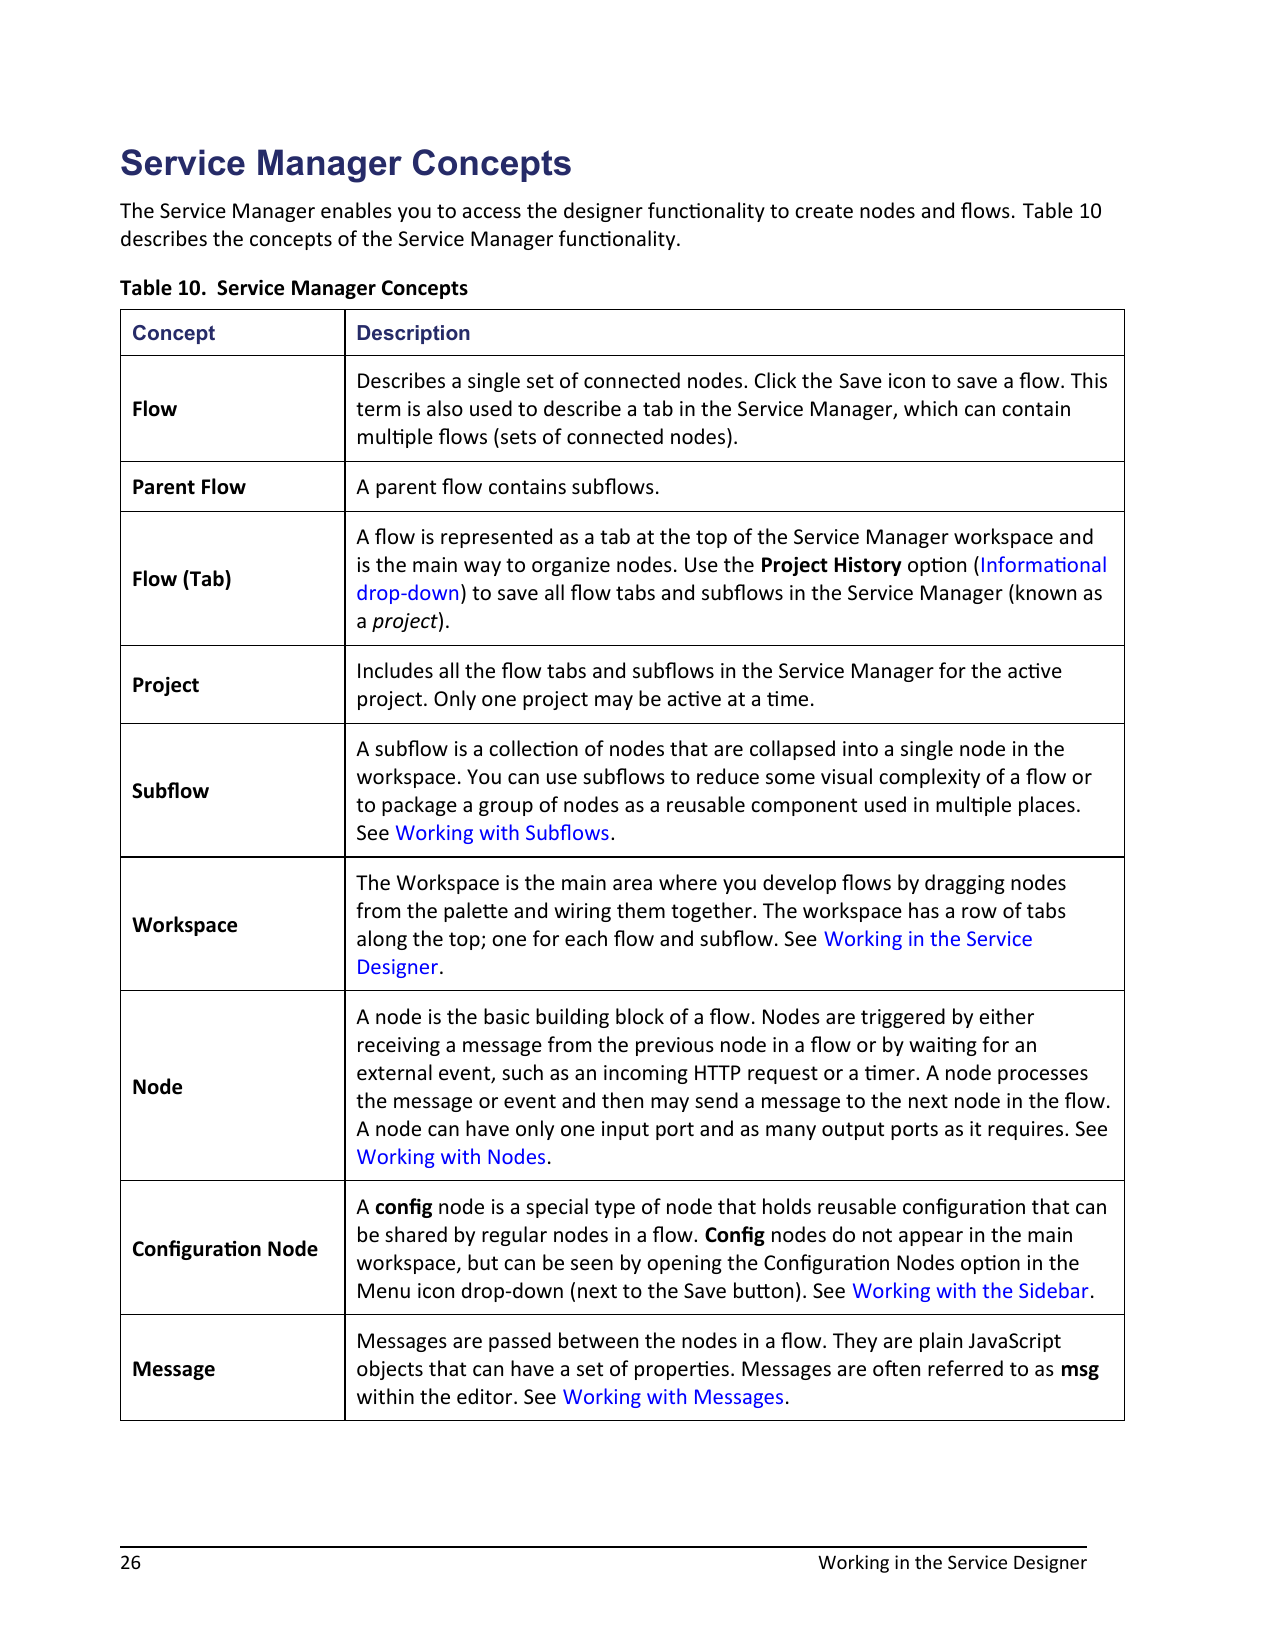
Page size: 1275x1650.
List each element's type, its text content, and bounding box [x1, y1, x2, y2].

table_cell Parent Flow [121, 462, 344, 511]
table_cell A subflow is a collection of nodes that are collapsed into a single node in the workspace. You can use subflows to reduce some visual complexity of a flow or to package a group of nodes as a reusable component used in multiple places. See Working with Subflows. [346, 724, 1124, 856]
subtitle Service Manager Concepts [120, 142, 1125, 183]
table_cell Node [121, 991, 344, 1180]
table_cell Subflow [121, 724, 344, 856]
table_cell Flow (Tab) [121, 512, 344, 644]
table_cell Includes all the flow tabs and subflows in the Service Manager for the active project. Only one project may be active at a time. [346, 646, 1124, 722]
table_cell A parent flow contains subflows. [346, 462, 1124, 511]
table_cell A node is the basic building block of a flow. Nodes are triggered by either receiving a message from the previous node in a flow or by waiting for an external event, such as an incoming HTTP request or a timer. A node processes the message or event and then may send a message to the next node in the flow. A node can have only one input port and as many output ports as it requires. See Working with Nodes. [346, 991, 1124, 1180]
table_cell Describes a single set of connected nodes. Click the Save icon to save a flow. This term is also used to describe a tab in the Service Manager, which can contain multiple flows (sets of connected nodes). [346, 356, 1124, 461]
table_cell Workspace [121, 858, 344, 990]
text Table 10. Service Manager Concepts [120, 273, 1125, 301]
table_header Concept [121, 310, 344, 355]
table_cell Messages are passed between the nodes in a flow. They are plain JavaScript objects that can have a set of properties. Messages are often referred to as msg within the editor. See Working with Messages. [346, 1315, 1124, 1420]
table_cell The Workspace is the main area where you develop flows by dragging nodes from the palette and wiring them together. The workspace has a row of tabs along the top; one for each flow and subflow. See Working in the Service Designer. [346, 858, 1124, 990]
table_cell Message [121, 1315, 344, 1420]
table_cell A flow is represented as a tab at the top of the Service Manager workspace and is the main way to organize nodes. Use the Project History option (Informational drop-down) to save all flow tabs and subflows in the Service Manager (known as a project). [346, 512, 1124, 644]
table_cell Configuration Node [121, 1181, 344, 1314]
table_cell A config node is a special type of node that holds reusable configuration that can be shared by regular nodes in a flow. Config nodes do not appear in the main workspace, but can be seen by opening the Configuration Nodes option in the Menu icon drop-down (next to the Save button). See Working with the Sidebar. [346, 1181, 1124, 1314]
table_cell Project [121, 646, 344, 722]
table_header Description [346, 310, 1124, 355]
text The Service Manager enables you to access the designer functionality to create nodes and flows. Table 10 describes the concepts of the Service Manager functionality. [120, 196, 1125, 252]
table_cell Flow [121, 356, 344, 461]
